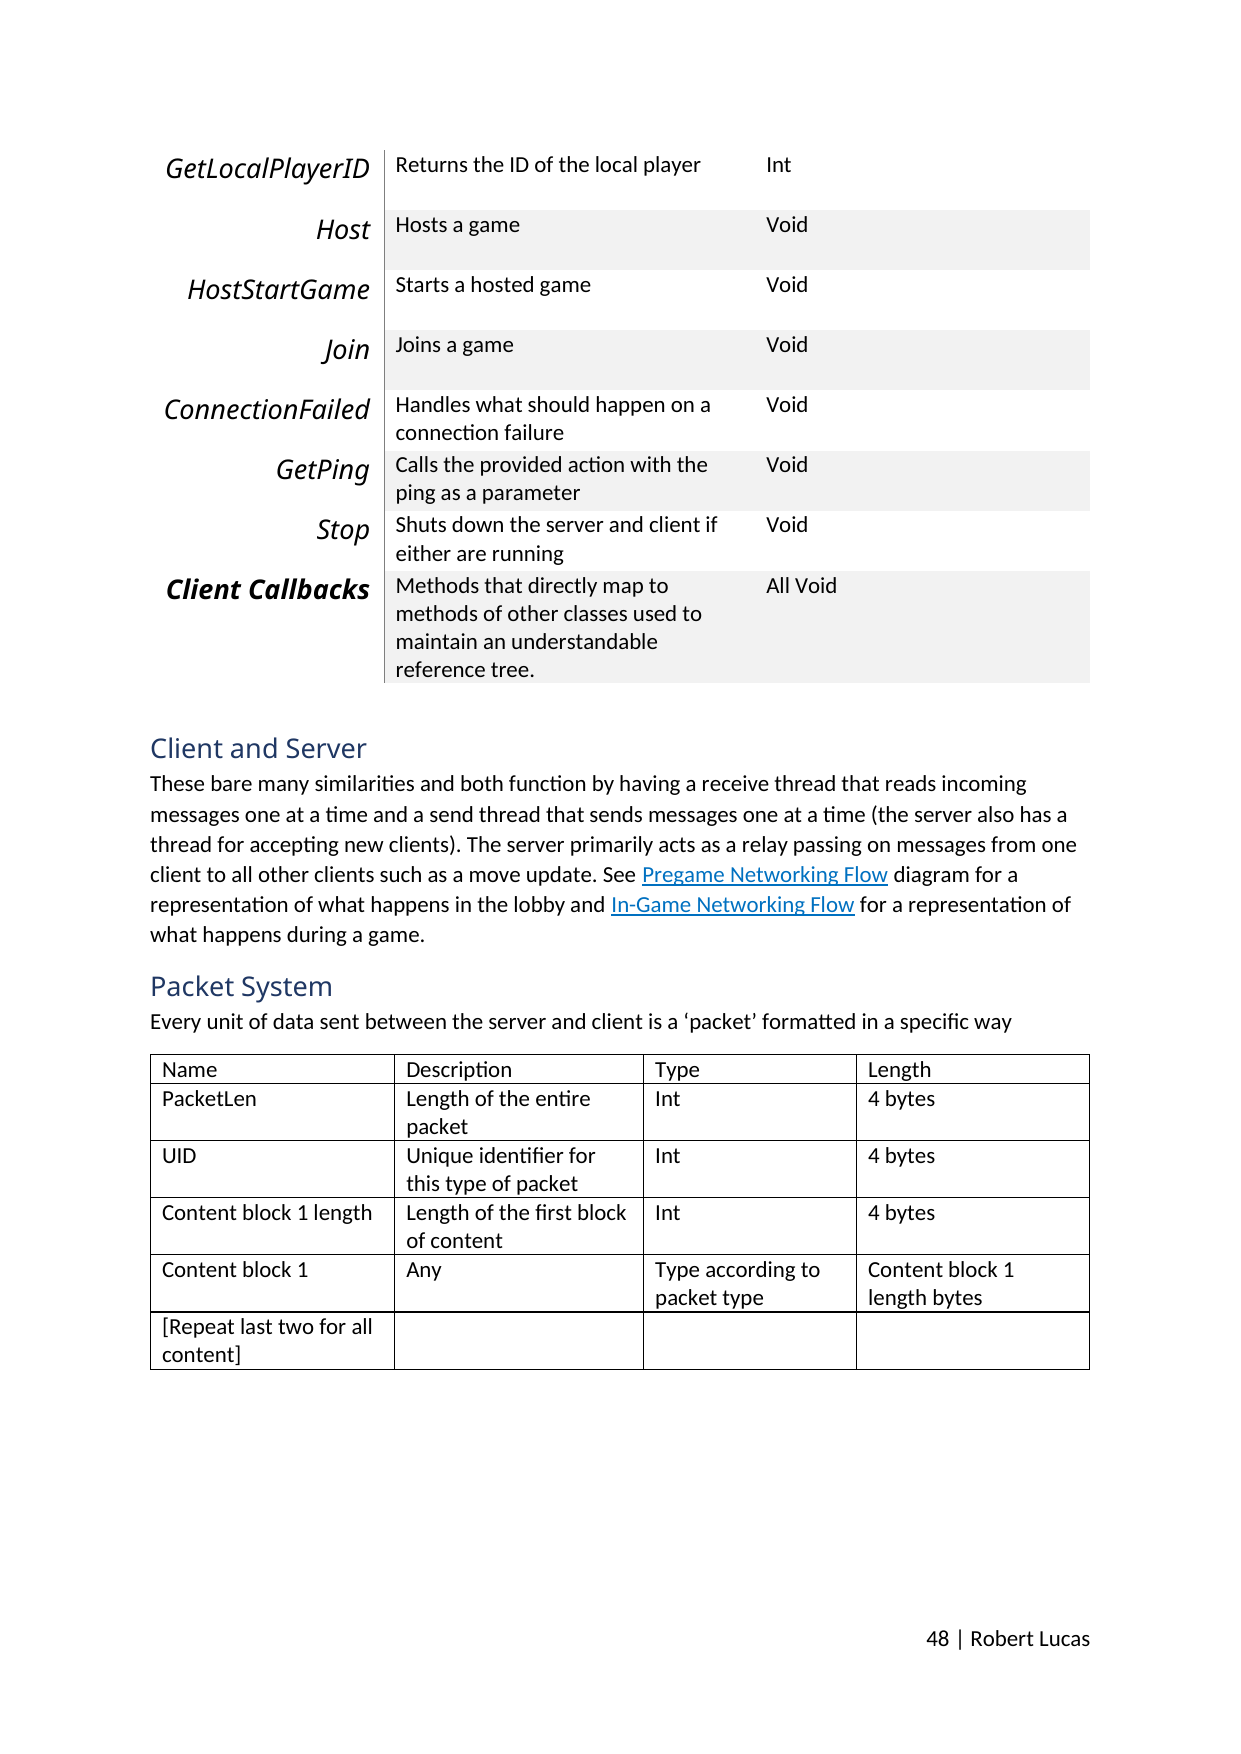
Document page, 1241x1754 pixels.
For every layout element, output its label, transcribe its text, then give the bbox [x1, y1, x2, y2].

text These bare many similarities and both function by having a receive thread that reads incoming messages one at a time and a send thread that sends messages one at a time (the server also has a thread for accepting new clients). The server primarily acts as a relay passing on messages from one client to all other clients such as a move update. See Pregame Networking Flow diagram for a representation of what happens in the lobby and In-Game Networking Flow for a representation of what happens during a game. [150, 769, 1090, 948]
table_cell Void [755, 270, 1090, 330]
table_cell GetLocalPlayerID [150, 150, 384, 210]
table_cell All Void [755, 571, 1090, 683]
table_cell Void [755, 330, 1090, 390]
table_cell Client Callbacks [150, 571, 384, 683]
table_cell Returns the ID of the local player [385, 150, 755, 210]
table_cell Hosts a game [385, 210, 755, 270]
table_cell [395, 1313, 643, 1368]
table_cell Void [755, 511, 1090, 571]
table_cell Void [755, 451, 1090, 511]
table_cell Length of the first block of content [395, 1198, 643, 1254]
table_cell Int [755, 150, 1090, 210]
table_cell 4 bytes [857, 1141, 1089, 1197]
table_cell HostStartGame [150, 270, 384, 330]
table_cell ConnectionFailed [150, 390, 384, 451]
table_cell Shuts down the server and client if either are running [385, 511, 755, 571]
table_cell Int [644, 1141, 856, 1197]
table_cell Int [644, 1084, 856, 1140]
table_cell Unique identifier for this type of packet [395, 1141, 643, 1197]
table_cell Calls the provided action with the ping as a parameter [385, 451, 755, 511]
table_cell Content block 1 length bytes [857, 1255, 1089, 1311]
subtitle Packet System [150, 967, 1090, 1004]
table_cell GetPing [150, 451, 384, 511]
table_cell Join [150, 330, 384, 390]
table_cell Methods that directly map to methods of other classes used to maintain an understandable reference tree. [385, 571, 755, 683]
table_cell PacketLen [151, 1084, 394, 1140]
table_cell Type according to packet type [644, 1255, 856, 1311]
text Every unit of data sent between the server and client is a ‘packet’ formatted in a specific way [150, 1007, 1090, 1035]
table_cell [857, 1313, 1089, 1368]
table_cell 4 bytes [857, 1198, 1089, 1254]
table_cell [644, 1313, 856, 1368]
table_cell Void [755, 390, 1090, 451]
table_cell Joins a game [385, 330, 755, 390]
table_header Type [644, 1055, 856, 1083]
table_header Length [857, 1055, 1089, 1083]
table_cell Content block 1 [151, 1255, 394, 1311]
table_cell Length of the entire packet [395, 1084, 643, 1140]
table_header Name [151, 1055, 394, 1083]
table_cell Host [150, 210, 384, 270]
table_cell [Repeat last two for all content] [151, 1313, 394, 1368]
subtitle Client and Server [150, 730, 1090, 767]
table_header Description [395, 1055, 643, 1083]
table_cell Void [755, 210, 1090, 270]
table_cell UID [151, 1141, 394, 1197]
table_cell Any [395, 1255, 643, 1311]
table_cell Handles what should happen on a connection failure [385, 390, 755, 451]
table_cell Content block 1 length [151, 1198, 394, 1254]
table_cell Stop [150, 511, 384, 571]
table_cell Starts a hosted game [385, 270, 755, 330]
table_cell Int [644, 1198, 856, 1254]
table_cell 4 bytes [857, 1084, 1089, 1140]
